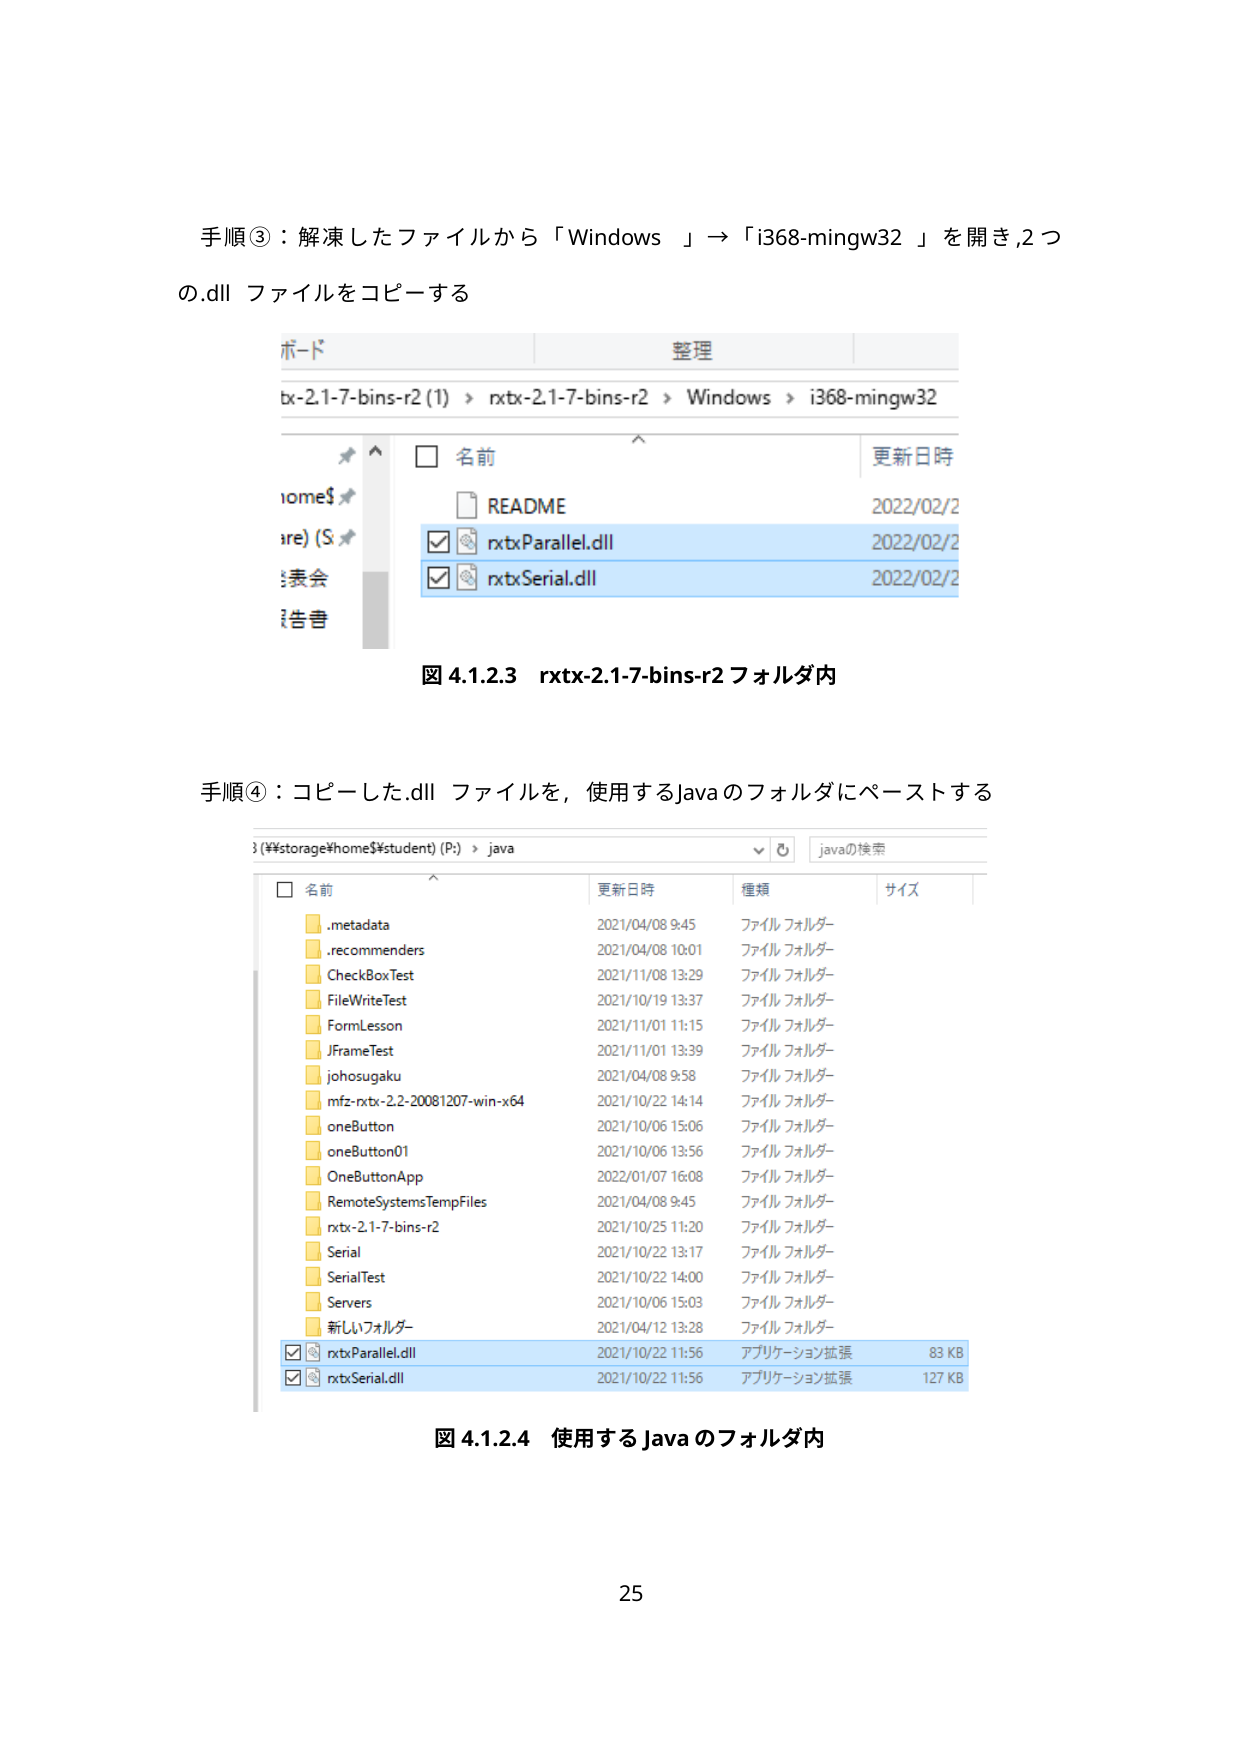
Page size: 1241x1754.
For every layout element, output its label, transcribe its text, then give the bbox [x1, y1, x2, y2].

picture [253, 828, 988, 1412]
text 手順③：解凍したファイルから「Windows」→「i368-mingw32」を開き,2つの.dllファイルをコピーする [177, 217, 1063, 311]
picture [281, 333, 959, 649]
text 手順④：コピーした.dllファイルを,使用するJavaのフォルダにペーストする [177, 772, 1063, 810]
